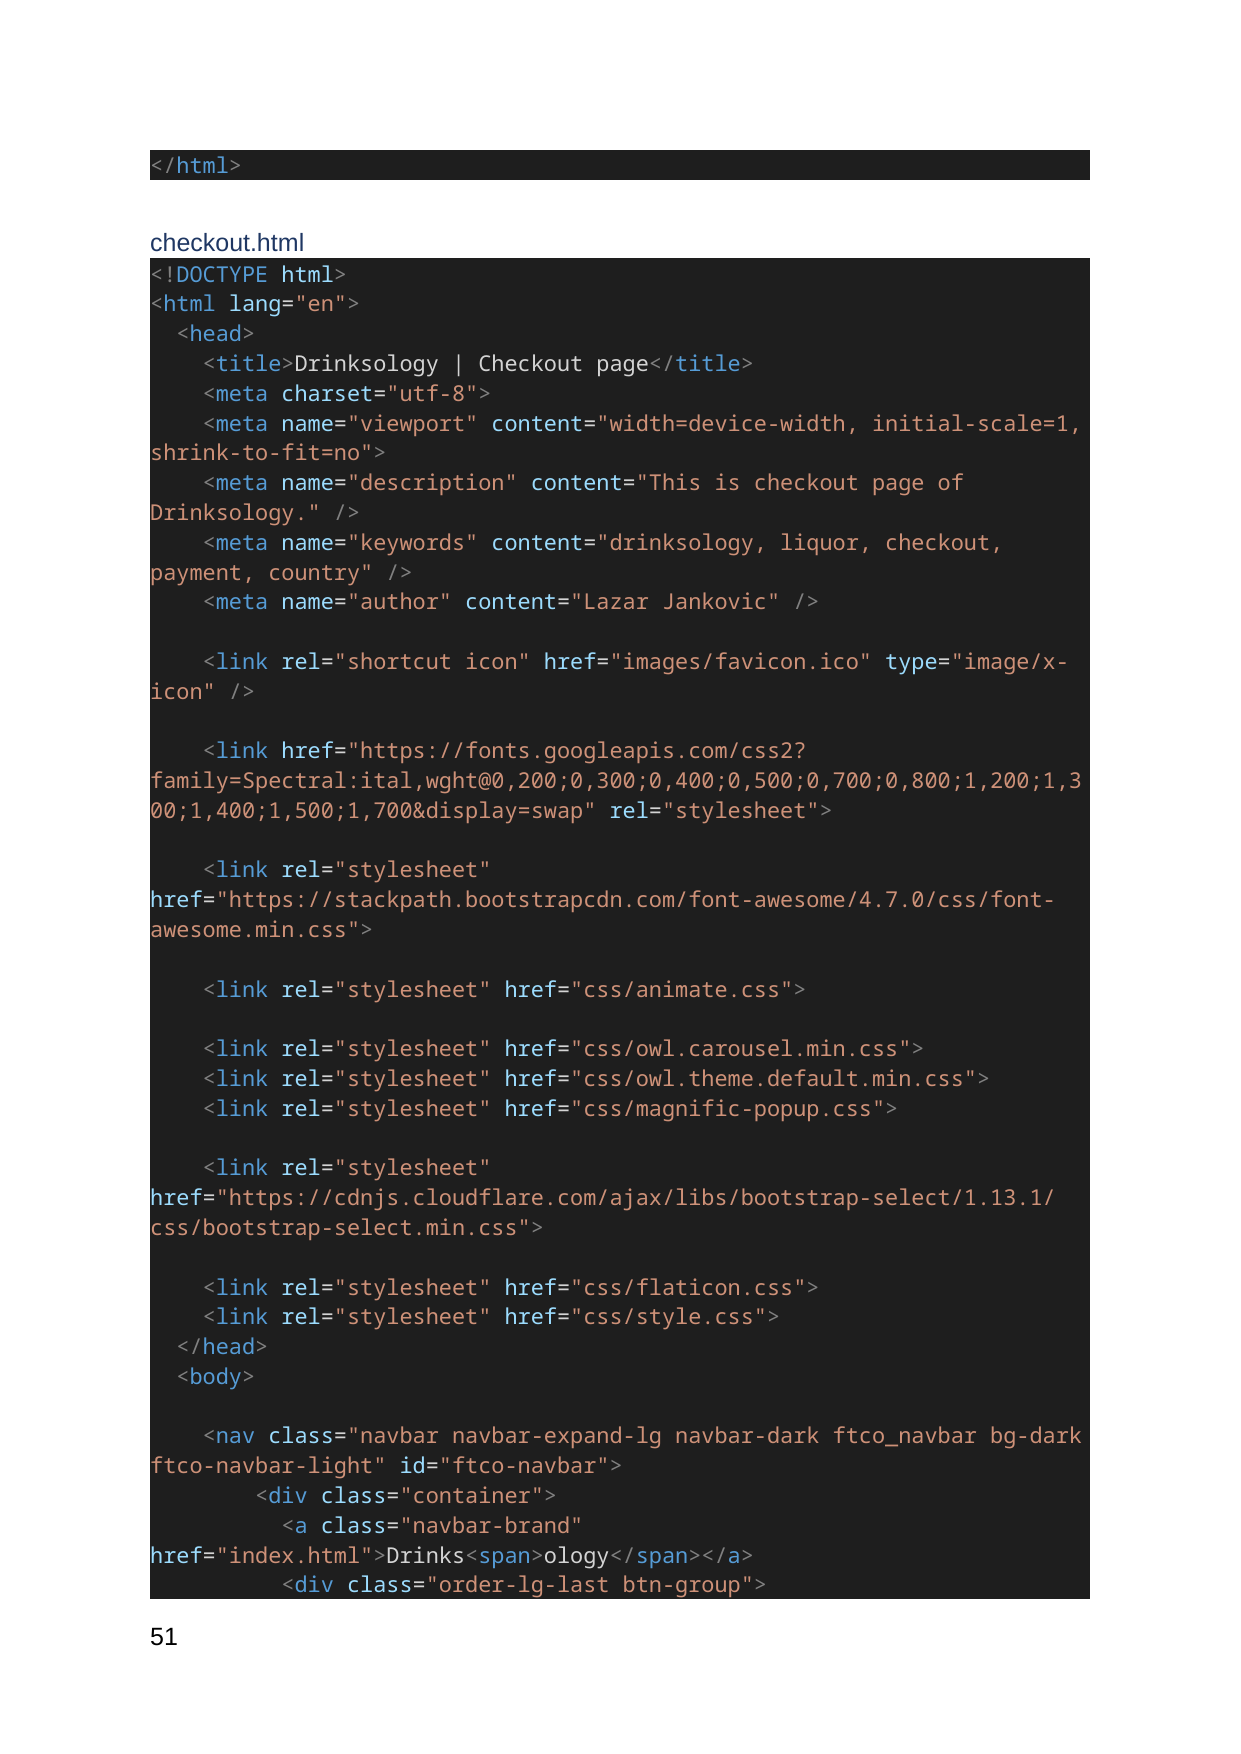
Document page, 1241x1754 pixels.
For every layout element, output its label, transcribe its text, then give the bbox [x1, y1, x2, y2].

text <link rel="stylesheet" href="https://cdnjs.cloudflare.com/ajax/libs/bootstrap-select/1.13.1/css/bootstrap-select.min.css"> [150, 1152, 1090, 1242]
text </head> [150, 1331, 1090, 1361]
text <body> [150, 1361, 1090, 1391]
text <meta name="keywords" content="drinksology, liquor, checkout, payment, country" /> [150, 527, 1090, 586]
text <div class="order-lg-last btn-group"> [150, 1569, 1090, 1599]
text <link rel="stylesheet" href="https://stackpath.bootstrapcdn.com/font-awesome/4.7.0/css/font-awesome.min.css"> [150, 854, 1090, 944]
text <meta name="viewport" content="width=device-width, initial-scale=1, shrink-to-fit=no"> [150, 407, 1090, 467]
text <link rel="stylesheet" href="css/flaticon.css"> [150, 1271, 1090, 1301]
text <link rel="stylesheet" href="css/magnific-popup.css"> [150, 1093, 1090, 1122]
text <meta name="author" content="Lazar Jankovic" /> [150, 586, 1090, 616]
text <link rel="stylesheet" href="css/owl.theme.default.min.css"> [150, 1063, 1090, 1093]
text <html lang="en"> [150, 288, 1090, 318]
text </html> [150, 150, 1090, 180]
subtitle checkout.html [150, 227, 1090, 256]
text <link rel="shortcut icon" href="images/favicon.ico" type="image/x-icon" /> [150, 646, 1090, 705]
text <link rel="stylesheet" href="css/animate.css"> [150, 973, 1090, 1003]
text <head> [150, 318, 1090, 348]
text <a class="navbar-brand" href="index.html">Drinks<span>ology</span></a> [150, 1510, 1090, 1569]
text <nav class="navbar navbar-expand-lg navbar-dark ftco_navbar bg-dark ftco-navbar-light" id="ftco-navbar"> [150, 1420, 1090, 1480]
text <div class="container"> [150, 1480, 1090, 1510]
text <link rel="stylesheet" href="css/owl.carousel.min.css"> [150, 1033, 1090, 1063]
text <title>Drinksology | Checkout page</title> [150, 348, 1090, 378]
text <link rel="stylesheet" href="css/style.css"> [150, 1301, 1090, 1331]
text <meta charset="utf-8"> [150, 378, 1090, 407]
text <meta name="description" content="This is checkout page of Drinksology." /> [150, 467, 1090, 527]
text <link href="https://fonts.googleapis.com/css2?family=Spectral:ital,wght@0,200;0,300;0,400;0,500;0,700;0,800;1,200;1,300;1,400;1,500;1,700&display=swap" rel="stylesheet"> [150, 735, 1090, 824]
text <!DOCTYPE html> [150, 258, 1090, 288]
